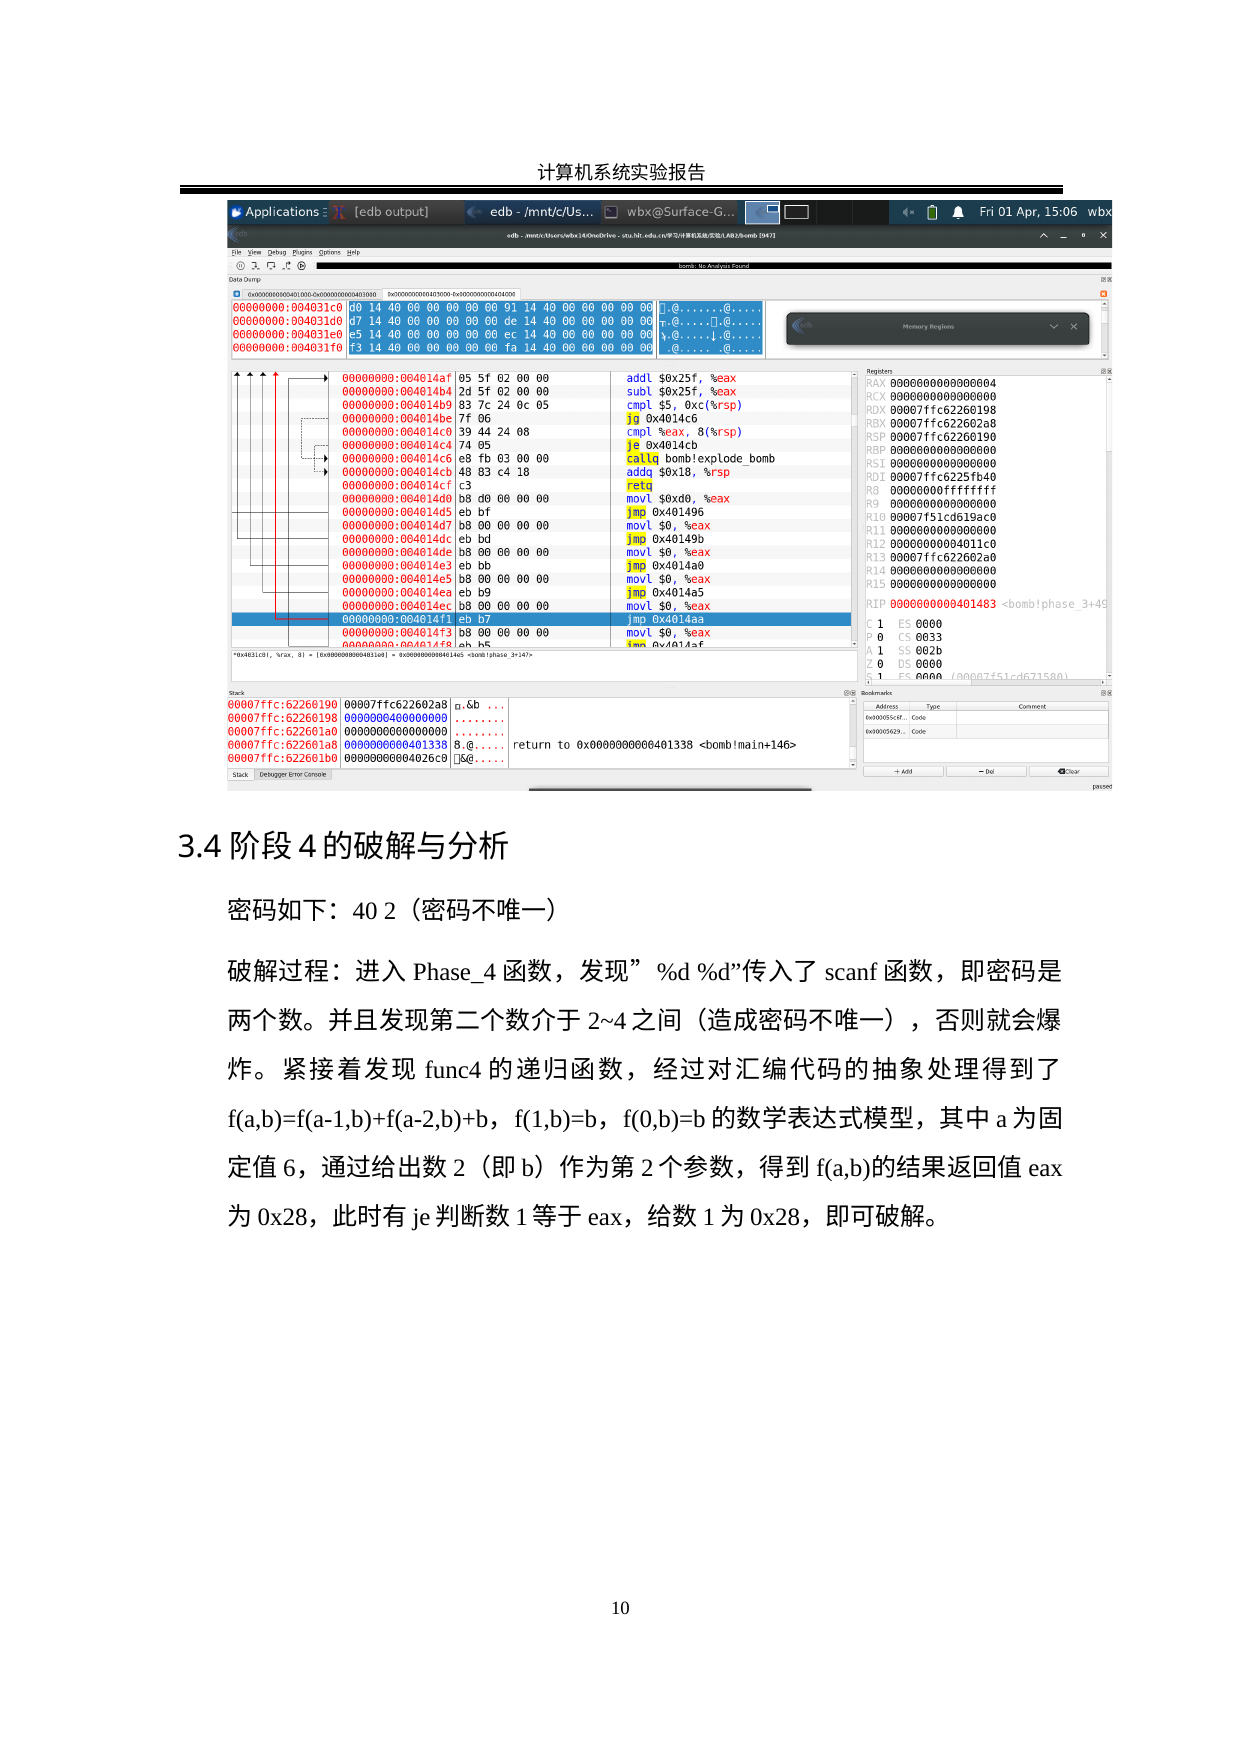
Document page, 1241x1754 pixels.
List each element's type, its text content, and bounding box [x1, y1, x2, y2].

picture [227, 200, 1113, 791]
text 密码如下：40 2（密码不唯一） [227, 890, 1063, 927]
subtitle 3.4 阶段4的破解与分析 [177, 826, 1063, 865]
text 破解过程：进入Phase_4函数，发现”%d %d”传入了scanf函数，即密码是两个数。并且发现第二个数介于2~4之间（造成密码不唯一），否则就会爆炸。紧接着发现func4的递归函数，经过对汇编代码的抽象处理得到了f(a,b)=f(a-1,b)+f(a-2,b)+b，f(1,b)=b，f(0,b)=b的数学表达式模型，其中a为固定值6，通过给出数2（即b）作为第2个参数，得到f(a,b)的结果返回值eax为0x28，此时有je判断数1等于eax，给数1为0x28，即可破解。 [227, 952, 1063, 1232]
